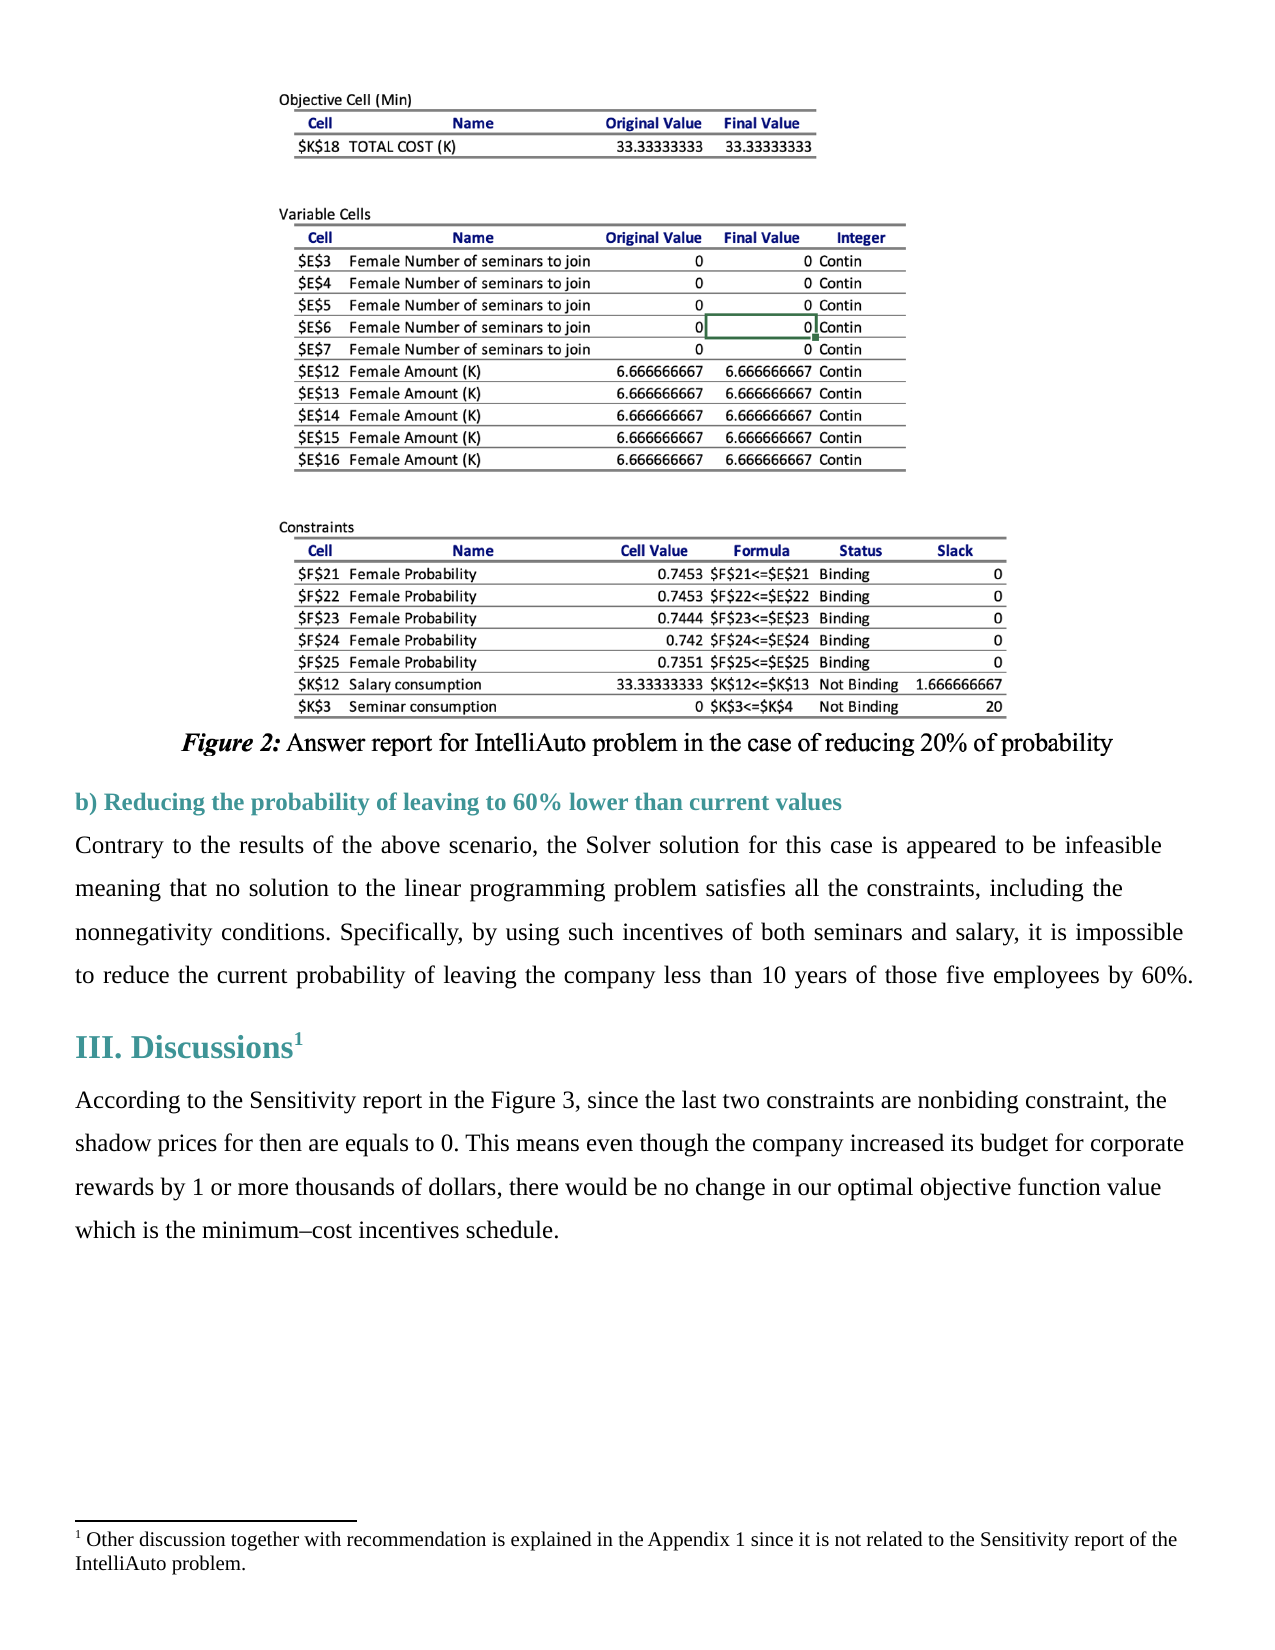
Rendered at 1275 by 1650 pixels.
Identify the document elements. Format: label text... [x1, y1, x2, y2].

subtitle III. Discussions [75, 1028, 1200, 1066]
text According to the Sensitivity report in the Figure 3, since the last two constraints are nonbiding constraint, the shadow prices for then are equals to 0. This means even though the company increased its budget for corporate rewards by 1 or more thousands of dollars, there would be no change in our optimal objective function value which is the minimum–cost incentives schedule. [75, 1085, 1200, 1243]
text Contrary-to-the-results-of-the-above-scenario,-the-Solver-solution-for-this-case-is-appeared-to-be-infeasible-meaning-that-no-solution-to-the-linear-programming-problem-satisfies-all-the-constraints,-including-the-nonnegativity-conditions.-Specifically,-by-using-such-incentives-of-both-seminars-and-salary,-it-is-impossible-to-reduce-the-current-probability-of-leaving-the-company-less-than-10-years-of-those-five-employees-by-60%. [75, 830, 1200, 988]
picture [157, 75, 1118, 769]
subtitle b) Reducing the probability of leaving to 60% lower than current values [75, 787, 1200, 816]
